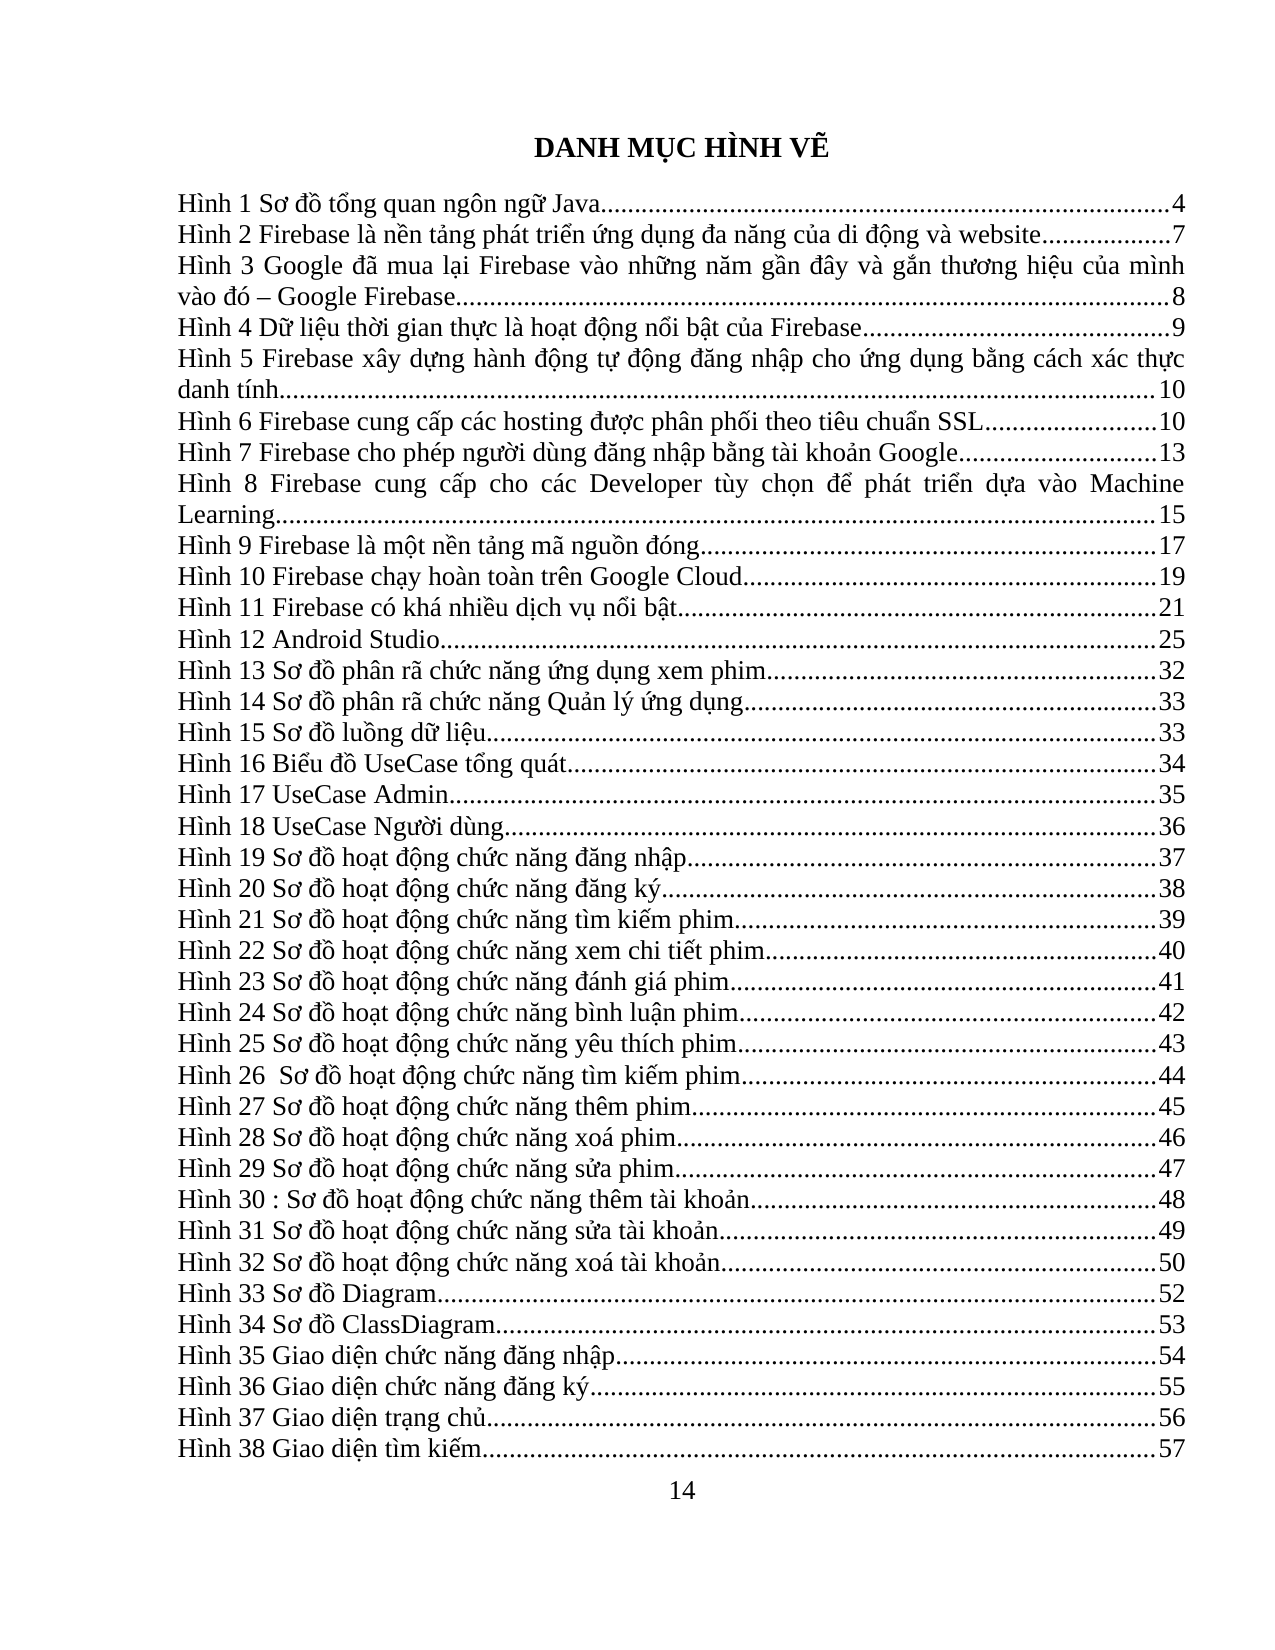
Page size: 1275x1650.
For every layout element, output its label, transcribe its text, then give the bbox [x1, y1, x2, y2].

text Hình 21 Sơ đồ hoạt động chức năng tìm kiếm phim 39 [177, 903, 1186, 934]
text Hình 35 Giao diện chức năng đăng nhập 54 [177, 1339, 1186, 1370]
text Hình 16 Biểu đồ UseCase tổng quát 34 [177, 747, 1186, 778]
text Hình 30 : Sơ đồ hoạt động chức năng thêm tài khoản 48 [177, 1183, 1186, 1214]
text Hình 36 Giao diện chức năng đăng ký 55 [177, 1370, 1186, 1401]
text Hình 37 Giao diện trạng chủ 56 [177, 1401, 1186, 1432]
text DANH MỤC HÌNH VẼ [177, 131, 1186, 164]
text Hình 8 Firebase cung cấp cho các Developer tùy chọn để phát triển dựa vào Machine Learning 15 [177, 467, 1186, 529]
text Hình 38 Giao diện tìm kiếm 57 [177, 1432, 1186, 1464]
text Hình 24 Sơ đồ hoạt động chức năng bình luận phim 42 [177, 996, 1186, 1028]
text Hình 12 Android Studio 25 [177, 623, 1186, 654]
text Hình 14 Sơ đồ phân rã chức năng Quản lý ứng dụng 33 [177, 685, 1186, 716]
text Hình 26 Sơ đồ hoạt động chức năng tìm kiếm phim 44 [177, 1059, 1186, 1090]
text Hình 22 Sơ đồ hoạt động chức năng xem chi tiết phim 40 [177, 934, 1186, 965]
text Hình 33 Sơ đồ Diagram 52 [177, 1277, 1186, 1308]
text Hình 25 Sơ đồ hoạt động chức năng yêu thích phim 43 [177, 1028, 1186, 1059]
text Hình 19 Sơ đồ hoạt động chức năng đăng nhập 37 [177, 841, 1186, 872]
text Hình 28 Sơ đồ hoạt động chức năng xoá phim 46 [177, 1121, 1186, 1152]
text Hình 29 Sơ đồ hoạt động chức năng sửa phim 47 [177, 1152, 1186, 1183]
text Hình 15 Sơ đồ luồng dữ liệu 33 [177, 716, 1186, 747]
text Hình 20 Sơ đồ hoạt động chức năng đăng ký 38 [177, 872, 1186, 903]
text Hình 1 Sơ đồ tổng quan ngôn ngữ Java 4 [177, 187, 1186, 218]
text Hình 11 Firebase có khá nhiều dịch vụ nổi bật 21 [177, 592, 1186, 623]
text Hình 31 Sơ đồ hoạt động chức năng sửa tài khoản 49 [177, 1214, 1186, 1246]
text Hình 18 UseCase Người dùng 36 [177, 809, 1186, 841]
text Hình 4 Dữ liệu thời gian thực là hoạt động nổi bật của Firebase 9 [177, 311, 1186, 342]
text Hình 10 Firebase chạy hoàn toàn trên Google Cloud 19 [177, 560, 1186, 592]
text Hình 9 Firebase là một nền tảng mã nguồn đóng 17 [177, 529, 1186, 560]
text Hình 23 Sơ đồ hoạt động chức năng đánh giá phim 41 [177, 965, 1186, 996]
text Hình 2 Firebase là nền tảng phát triển ứng dụng đa năng của di động và website 7 [177, 218, 1186, 249]
text Hình 34 Sơ đồ ClassDiagram 53 [177, 1308, 1186, 1339]
text Hình 3 Google đã mua lại Firebase vào những năm gần đây và gắn thương hiệu của mình vào đó – Google Firebase 8 [177, 249, 1186, 311]
text Hình 5 Firebase xây dựng hành động tự động đăng nhập cho ứng dụng bằng cách xác thực danh tính 10 [177, 342, 1186, 405]
text Hình 27 Sơ đồ hoạt động chức năng thêm phim 45 [177, 1090, 1186, 1121]
text Hình 32 Sơ đồ hoạt động chức năng xoá tài khoản 50 [177, 1246, 1186, 1277]
text Hình 6 Firebase cung cấp các hosting được phân phối theo tiêu chuẩn SSL 10 [177, 405, 1186, 436]
text Hình 7 Firebase cho phép người dùng đăng nhập bằng tài khoản Google 13 [177, 436, 1186, 467]
text Hình 17 UseCase Admin 35 [177, 778, 1186, 809]
text Hình 13 Sơ đồ phân rã chức năng ứng dụng xem phim 32 [177, 654, 1186, 685]
